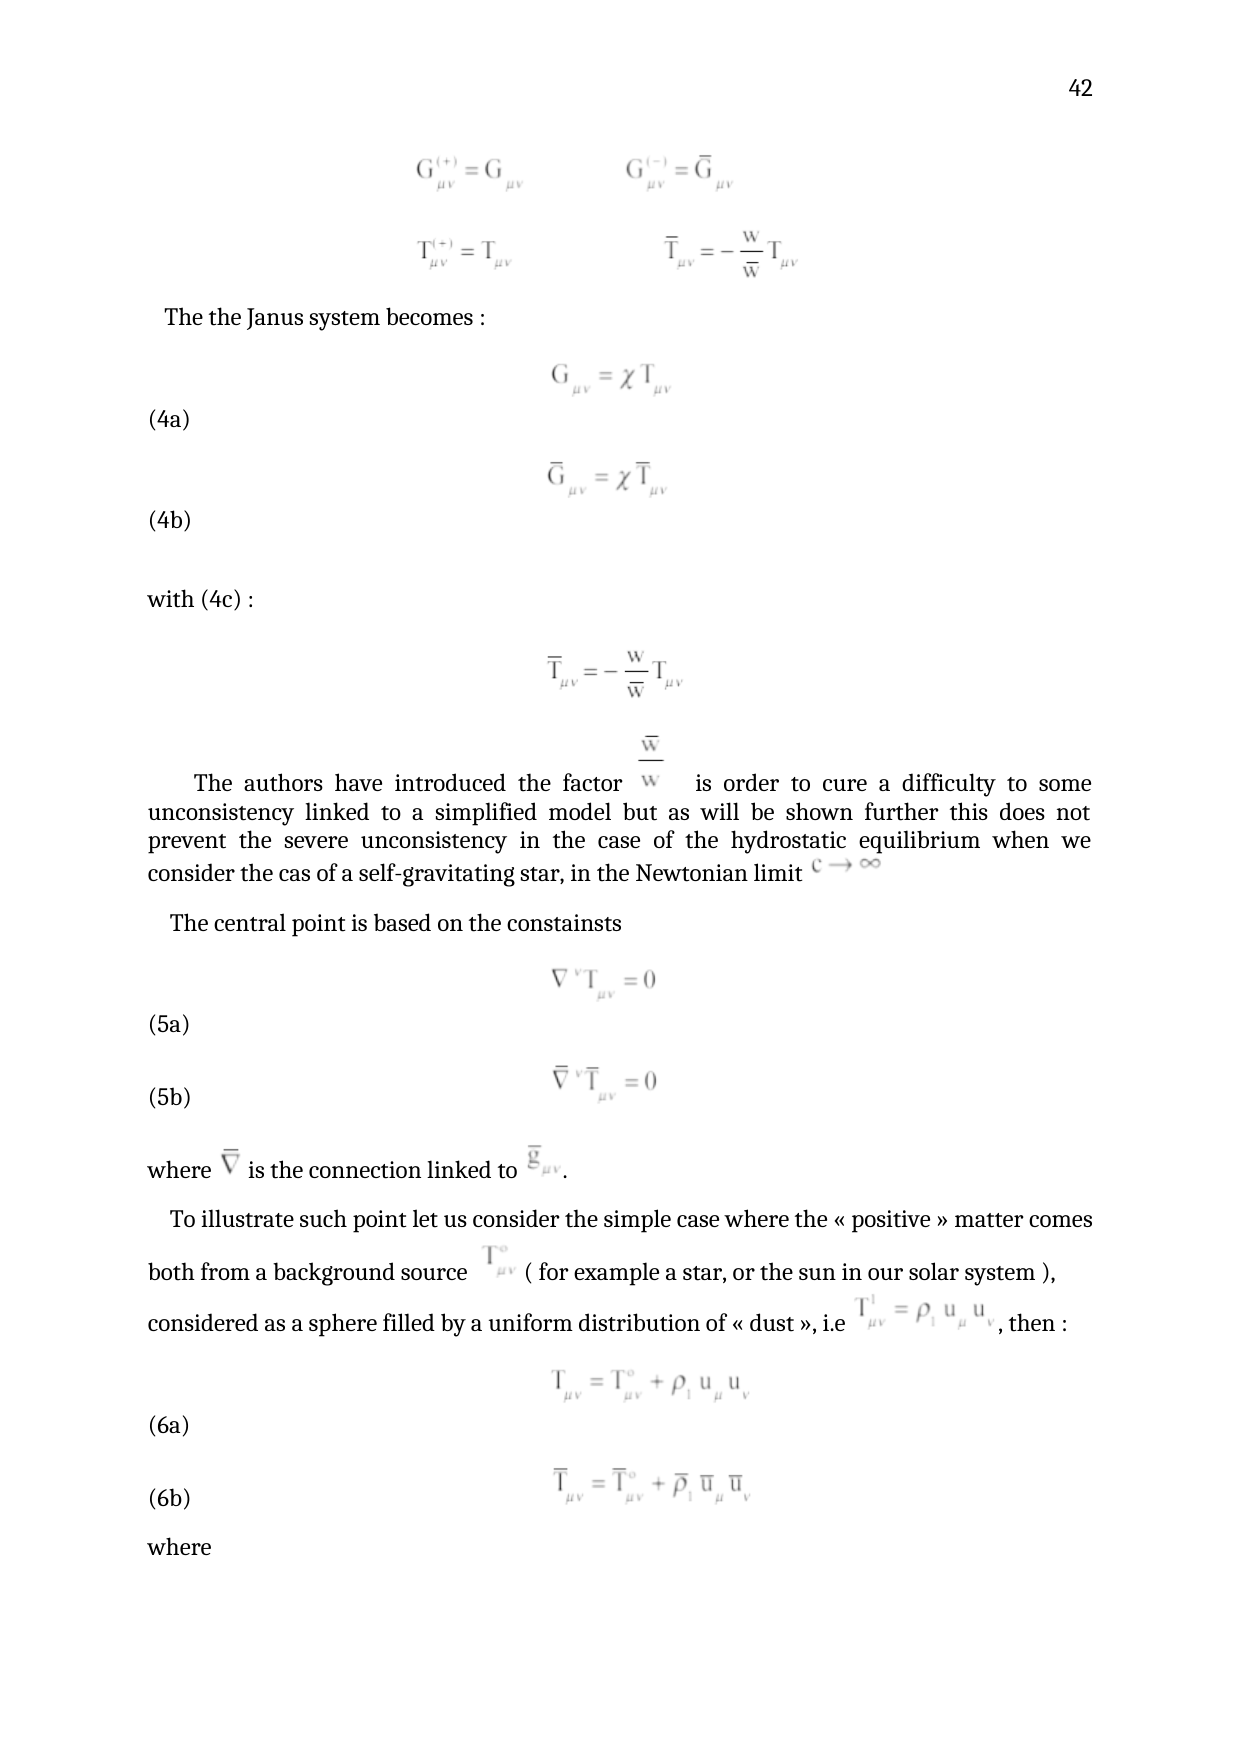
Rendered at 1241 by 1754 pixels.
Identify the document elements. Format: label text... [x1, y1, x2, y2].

text (4a) [148, 353, 1093, 433]
text To illustrate such point let us consider the simple case where the « positive » matter comes both from a background source ( for example a star, or the sun in our solar system ), considered as a sphere filled by a uniform distribution of « dust », i.e , then : [148, 1205, 1093, 1338]
text (5a) [148, 958, 1093, 1039]
text (6b) [148, 1461, 1093, 1512]
text The authors have introduced the factor is order to cure a difficulty to some unconsistency linked to a simplified model but as will be shown further this does not prevent the severe unconsistency in the case of the hydrostatic equilibrium when we consider the cas of a self-gravitating star, in the Newtonian limit [148, 723, 1093, 888]
text where [148, 1533, 1093, 1562]
text (4b) [148, 454, 1093, 535]
text The the Janus system becomes : [148, 303, 1093, 332]
text (5b) [148, 1060, 1093, 1112]
text The central point is based on the constainsts [148, 909, 1093, 937]
text (6a) [148, 1359, 1093, 1440]
text where is the connection linked to . [148, 1133, 1093, 1184]
text with (4c) : [148, 556, 1093, 613]
